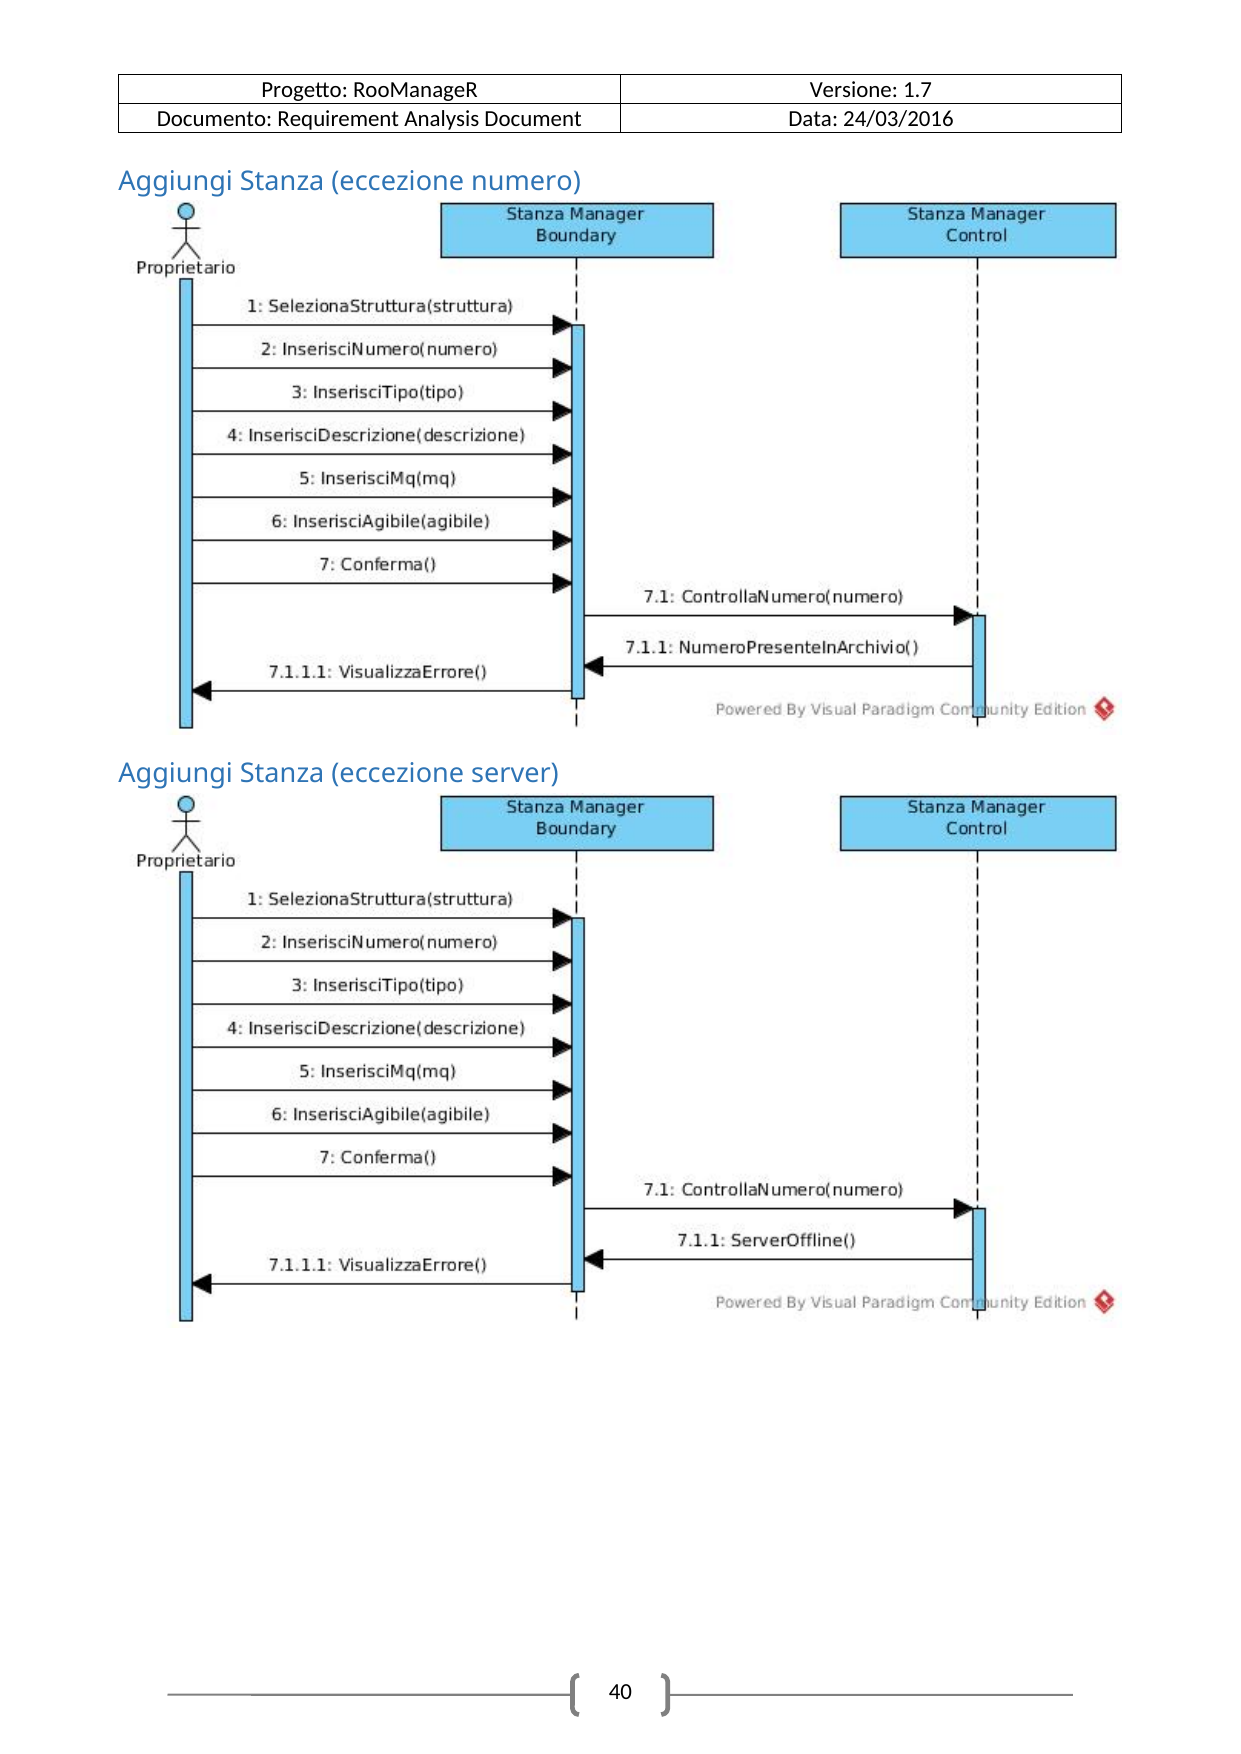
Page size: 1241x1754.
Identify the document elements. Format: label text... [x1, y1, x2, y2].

subtitle Aggiungi Stanza (eccezione numero) [118, 161, 1122, 198]
picture [118, 793, 1123, 1328]
picture [118, 200, 1123, 735]
subtitle Aggiungi Stanza (eccezione server) [118, 754, 1122, 791]
